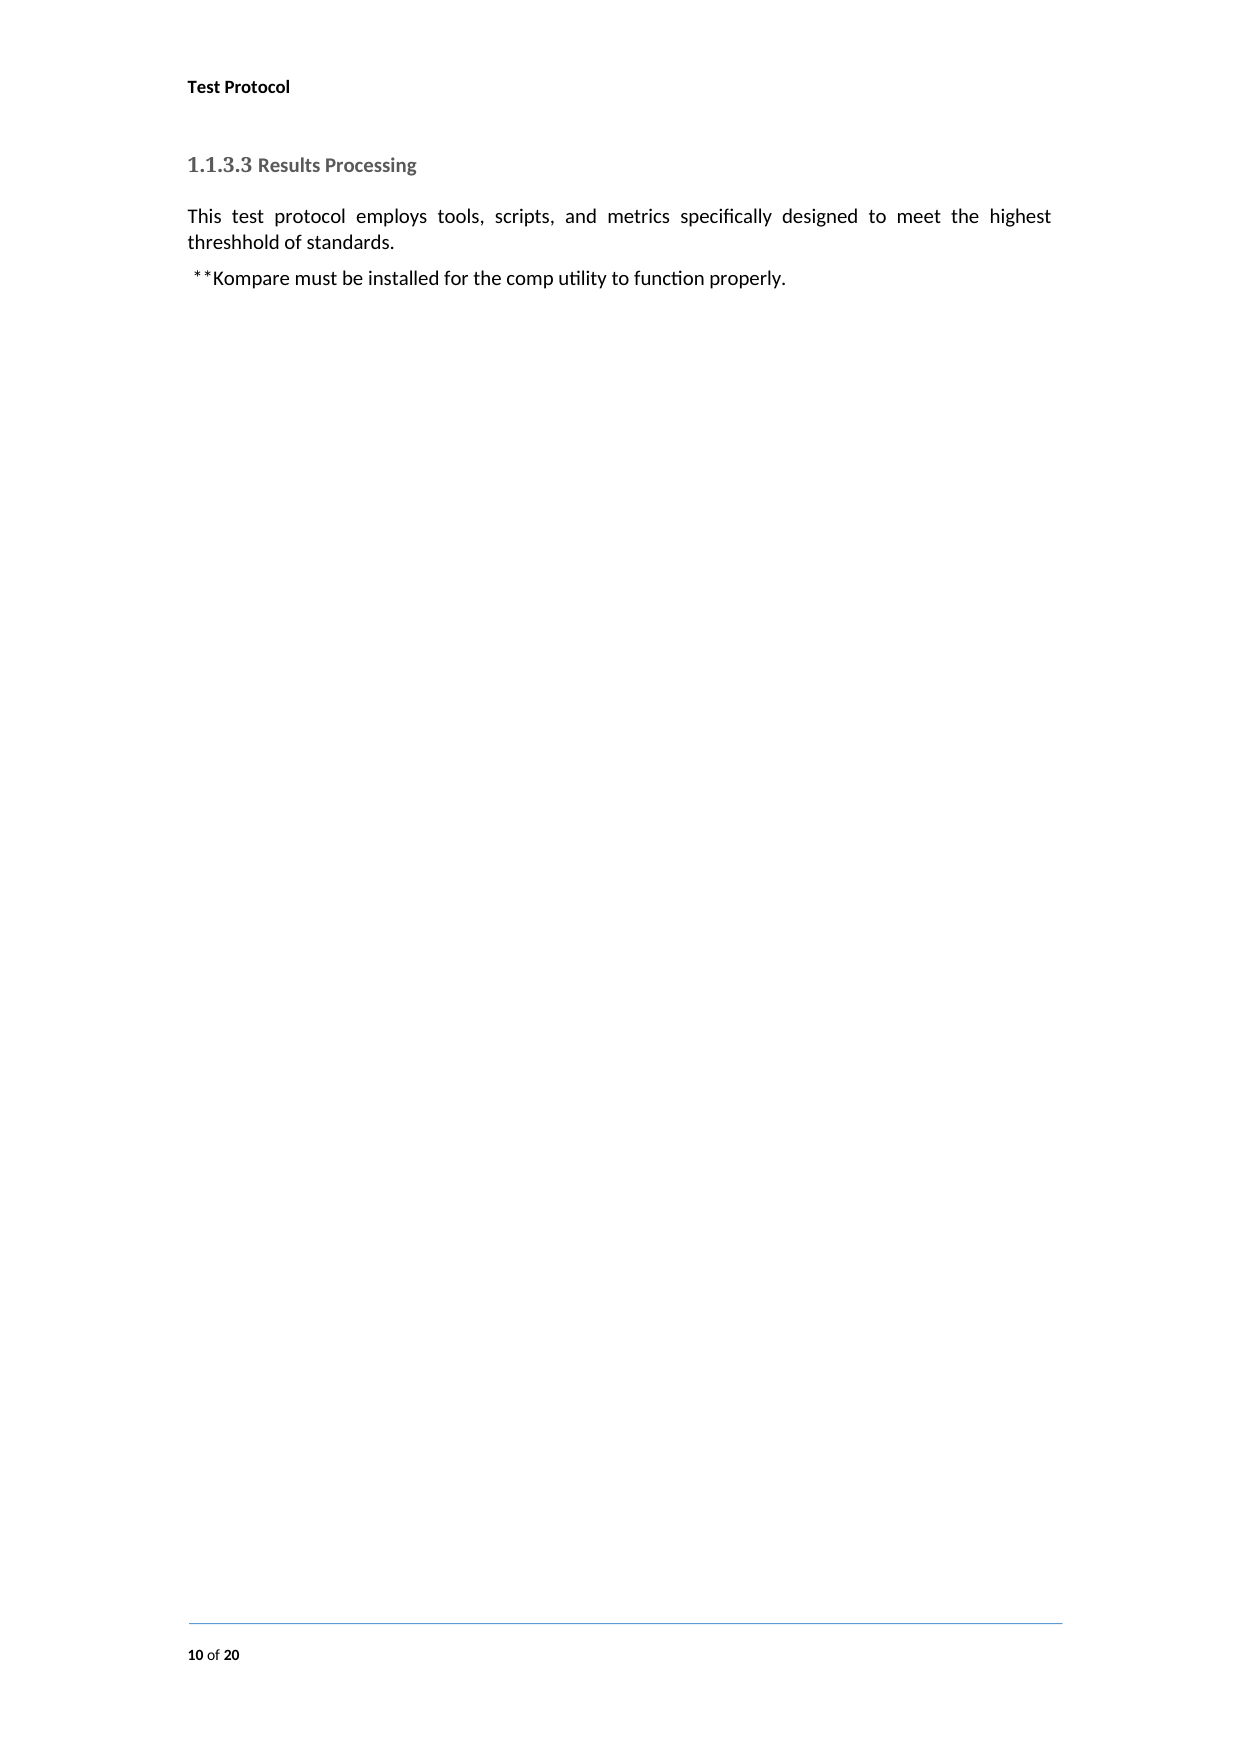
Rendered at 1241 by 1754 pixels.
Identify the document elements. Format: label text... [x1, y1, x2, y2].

text **Kompare must be installed for the comp utility to function properly. [187, 265, 1053, 290]
subtitle Results Processing [187, 150, 1053, 178]
text This test protocol employs tools, scripts, and metrics specifically designed to meet the highest threshhold of standards. [187, 203, 1053, 254]
